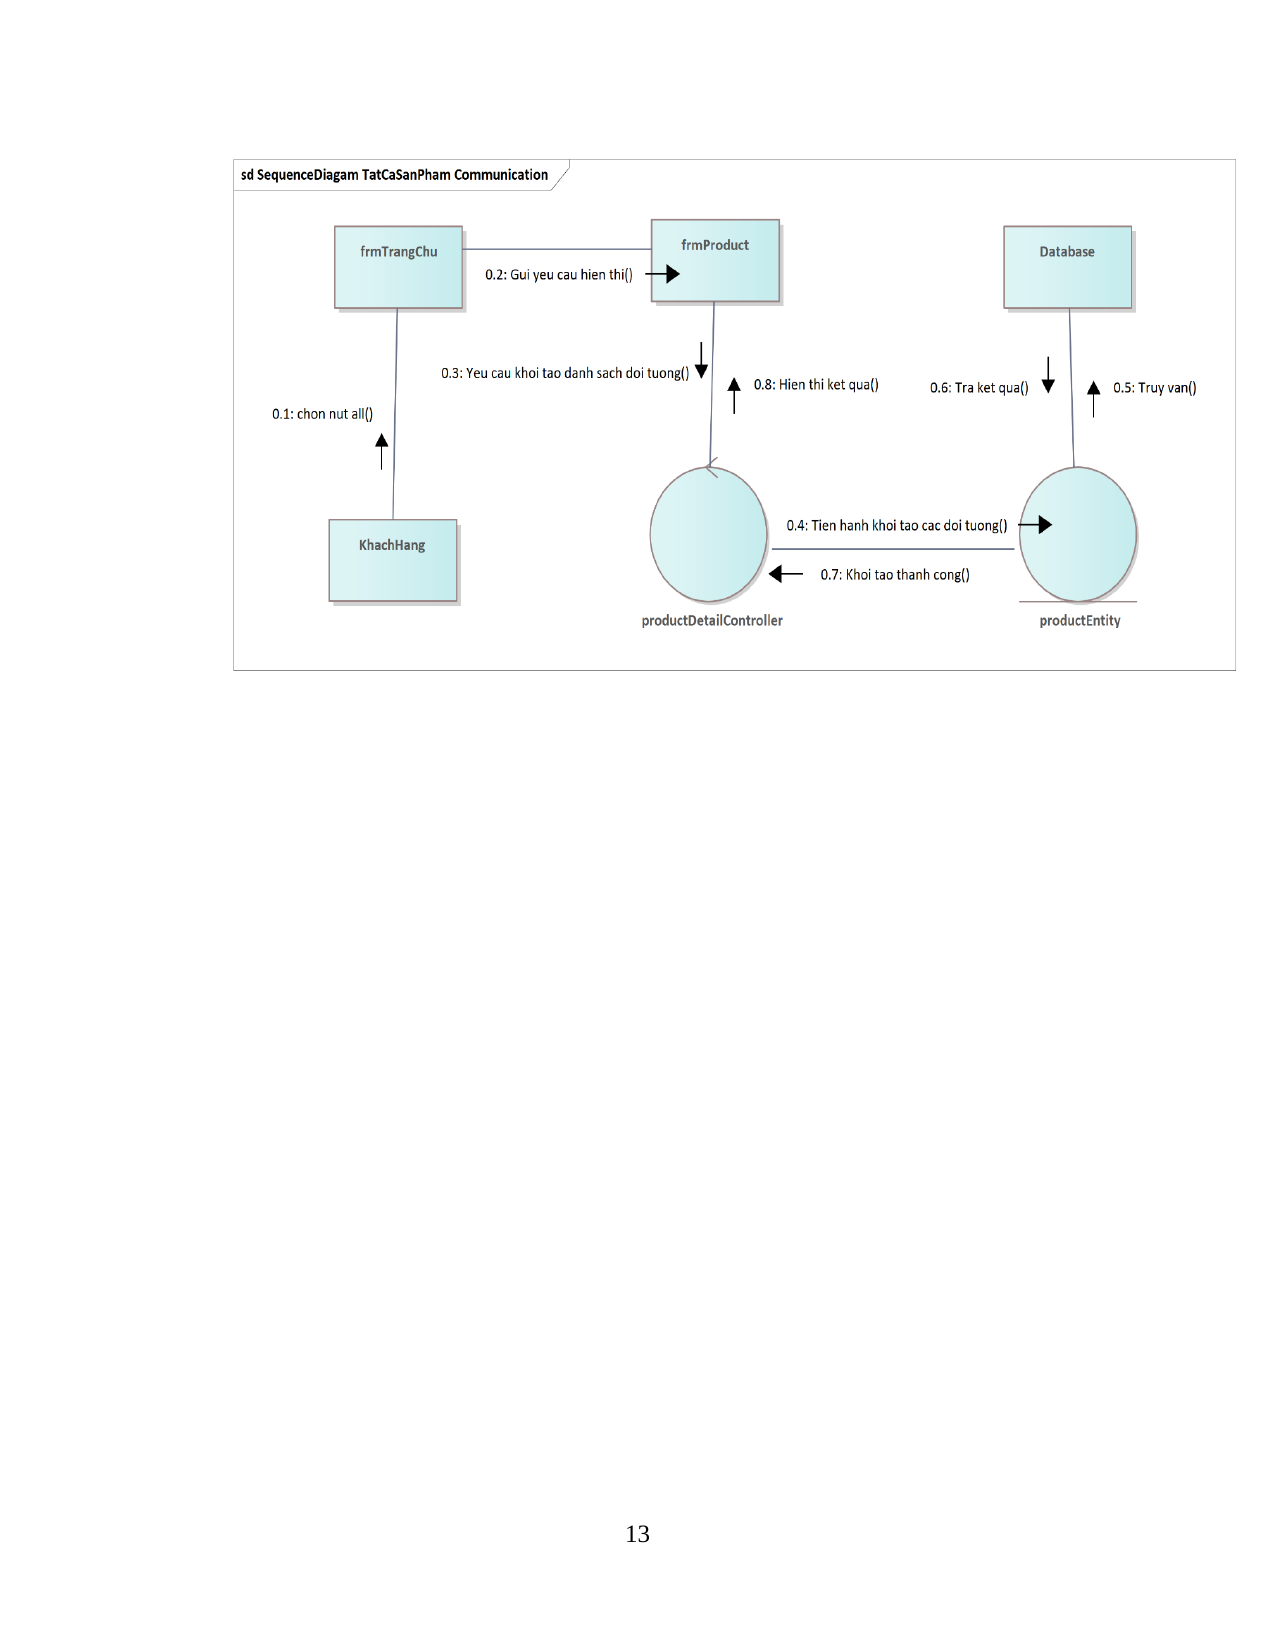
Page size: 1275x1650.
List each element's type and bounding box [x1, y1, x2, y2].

picture [225, 150, 1243, 680]
